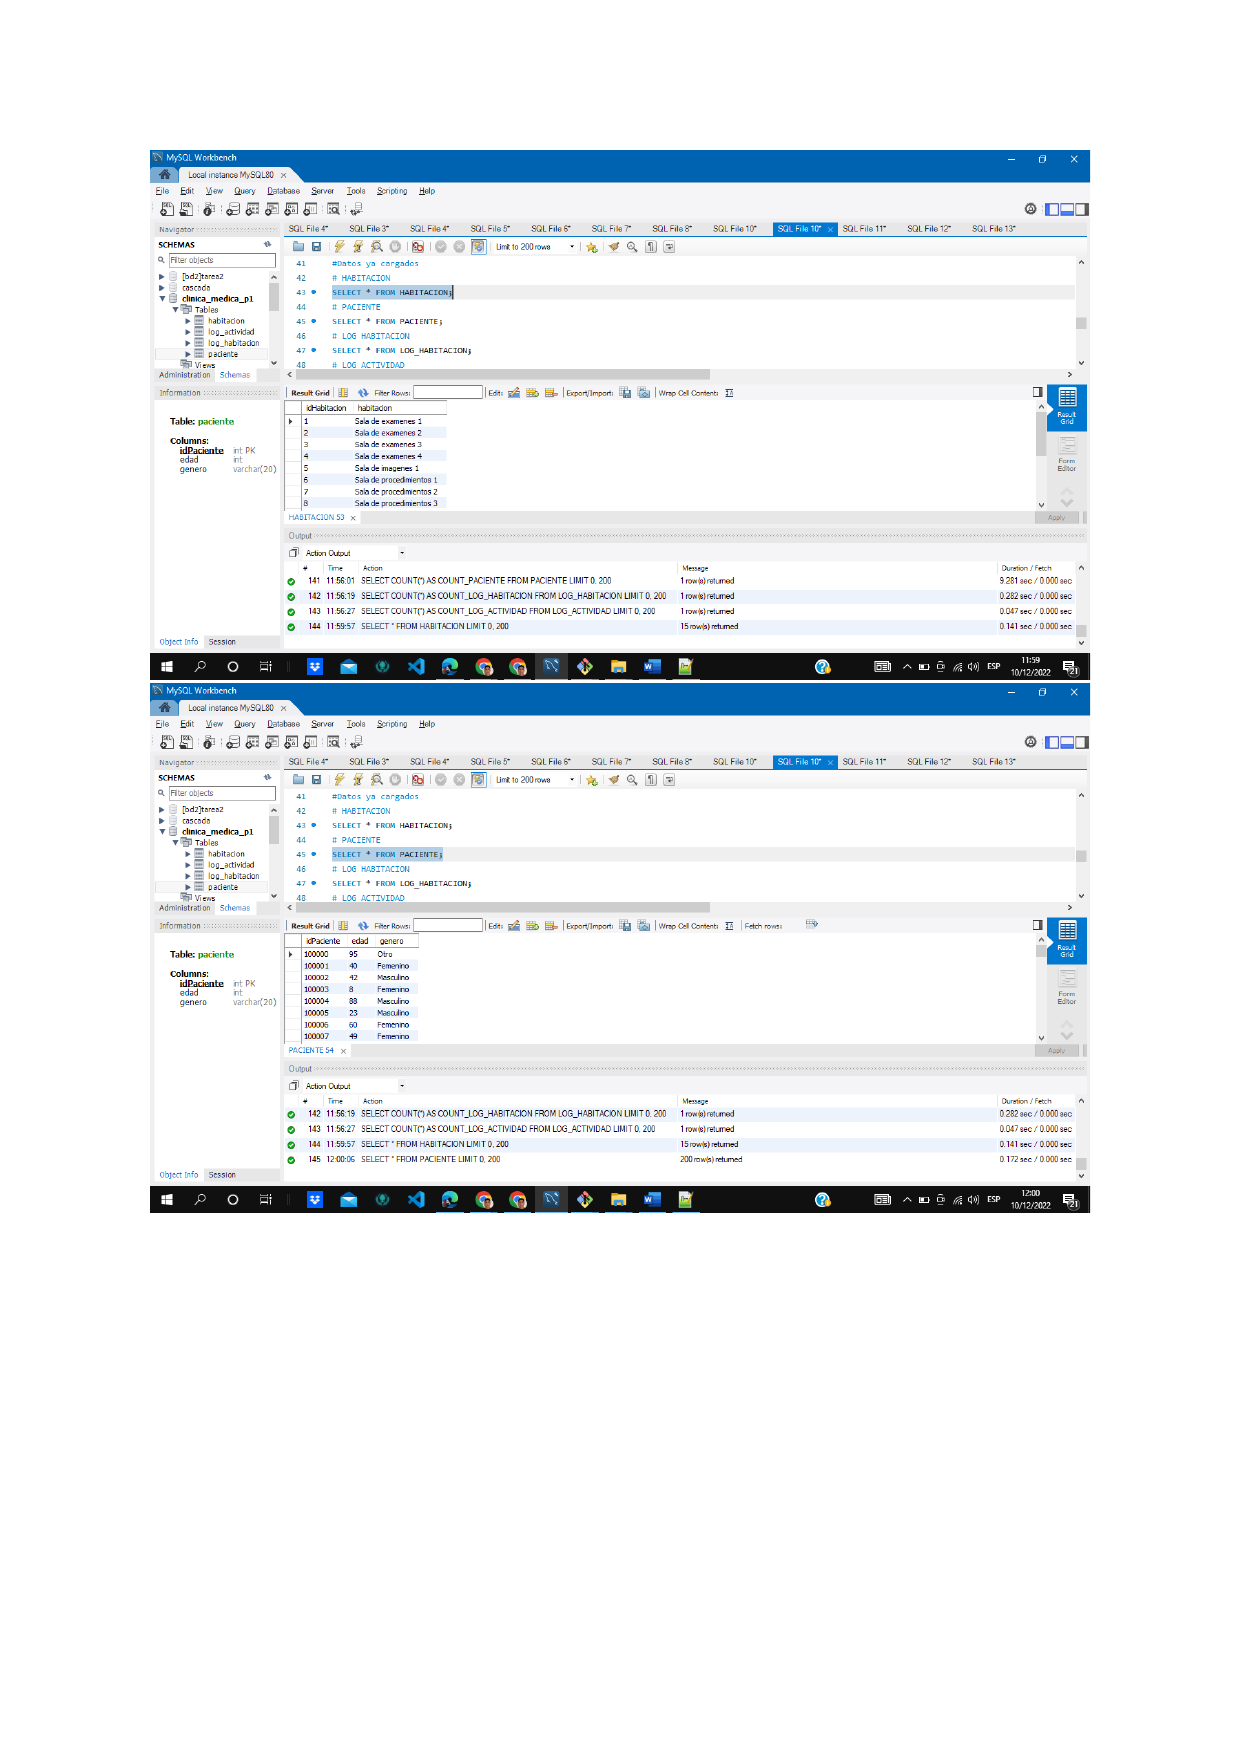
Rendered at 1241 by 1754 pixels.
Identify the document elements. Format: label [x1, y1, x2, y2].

picture [150, 683, 1091, 1213]
picture [150, 150, 1091, 680]
